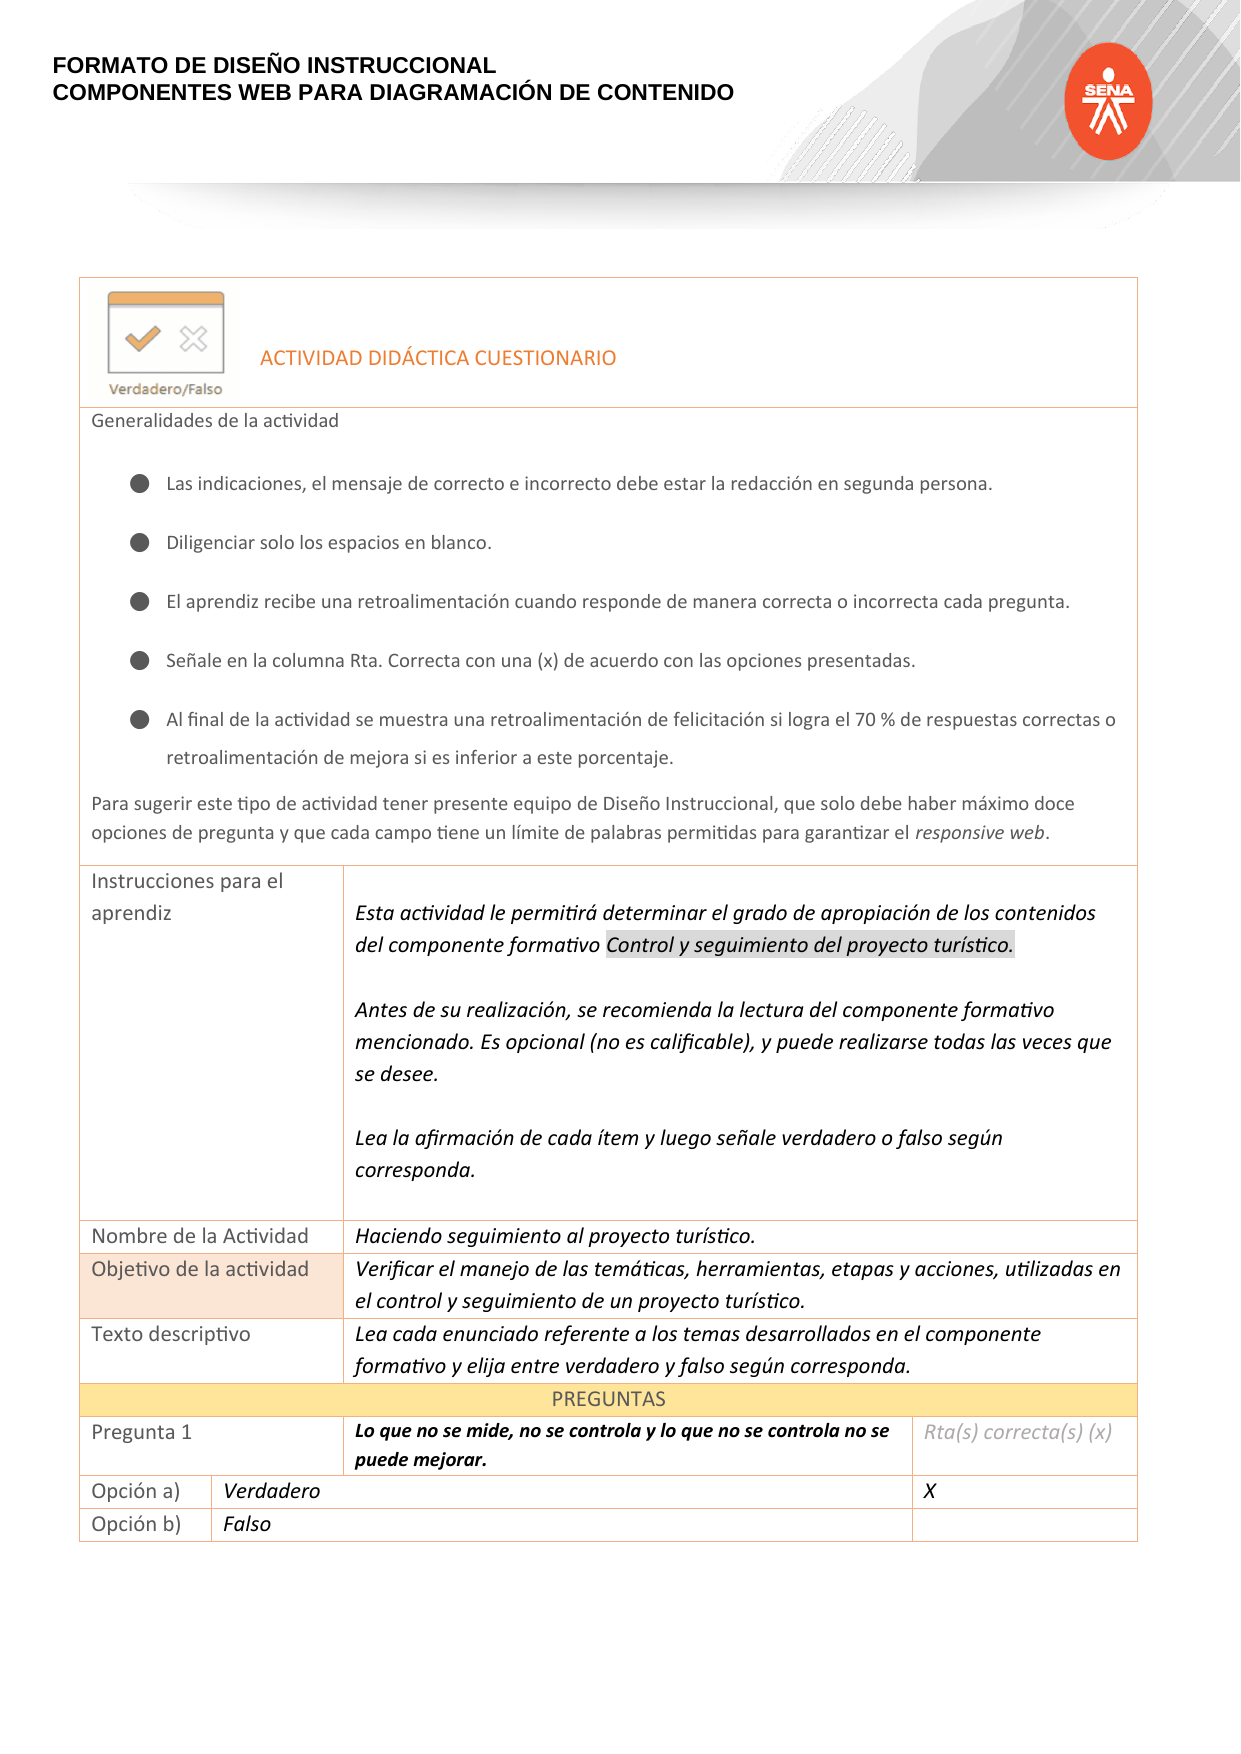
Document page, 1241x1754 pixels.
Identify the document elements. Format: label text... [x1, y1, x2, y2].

table_cell Opción b) [80, 1509, 211, 1541]
table_cell Esta actividad le permitirá determinar el grado de apropiación de los contenidos del componente formativo Control y seguimiento del proyecto turístico. Antes de su realización, se recomienda la lectura del componente formativo mencionado. Es opcional (no es calificable), y puede realizarse todas las veces que se desee. Lea la afirmación de cada ítem y luego señale verdadero o falso según corresponda. [344, 866, 1137, 1220]
table_cell Falso [212, 1509, 912, 1541]
table_cell Lo que no se mide, no se controla y lo que no se controla no se puede mejorar. [344, 1417, 912, 1475]
table_cell Verificar el manejo de las temáticas, herramientas, etapas y acciones, utilizadas en el control y seguimiento de un proyecto turístico. [344, 1254, 1137, 1318]
table_cell Nombre de la Actividad [80, 1221, 343, 1253]
table_cell Texto descriptivo [80, 1319, 343, 1383]
table_cell Pregunta 1 [80, 1417, 343, 1475]
table_cell PREGUNTAS [80, 1384, 1137, 1416]
table_cell Haciendo seguimiento al proyecto turístico. [344, 1221, 1137, 1253]
table_cell X [913, 1476, 1137, 1508]
table_cell Verdadero [212, 1476, 912, 1508]
table_cell Objetivo de la actividad [80, 1254, 343, 1318]
table_cell Instrucciones para el aprendiz [80, 866, 343, 1220]
picture [0, 0, 1241, 229]
table_cell Generalidades de la actividad Las indicaciones, el mensaje de correcto e incorrecto debe estar la redacción en segunda persona. Diligenciar solo los espacios en blanco. El aprendiz recibe una retroalimentación cuando responde de manera correcta o incorrecta cada pregunta. Señale en la columna Rta. Correcta con una (x) de acuerdo con las opciones presentadas. Al final de la actividad se muestra una retroalimentación de felicitación si logra el 70 % de respuestas correctas o retroalimentación de mejora si es inferior a este porcentaje. Para sugerir este tipo de actividad tener presente equipo de Diseño Instruccional, que solo debe haber máximo doce opciones de pregunta y que cada campo tiene un límite de palabras permitidas para garantizar el responsive web. [80, 408, 1137, 865]
table_cell Rta(s) correcta(s) (x) [913, 1417, 1137, 1475]
table_header ACTIVIDAD DIDÁCTICA CUESTIONARIO [80, 278, 1137, 407]
picture [88, 278, 242, 405]
table_cell [913, 1509, 1137, 1541]
table_cell Lea cada enunciado referente a los temas desarrollados en el componente formativo y elija entre verdadero y falso según corresponda. [344, 1319, 1137, 1383]
table_cell Opción a) [80, 1476, 211, 1508]
